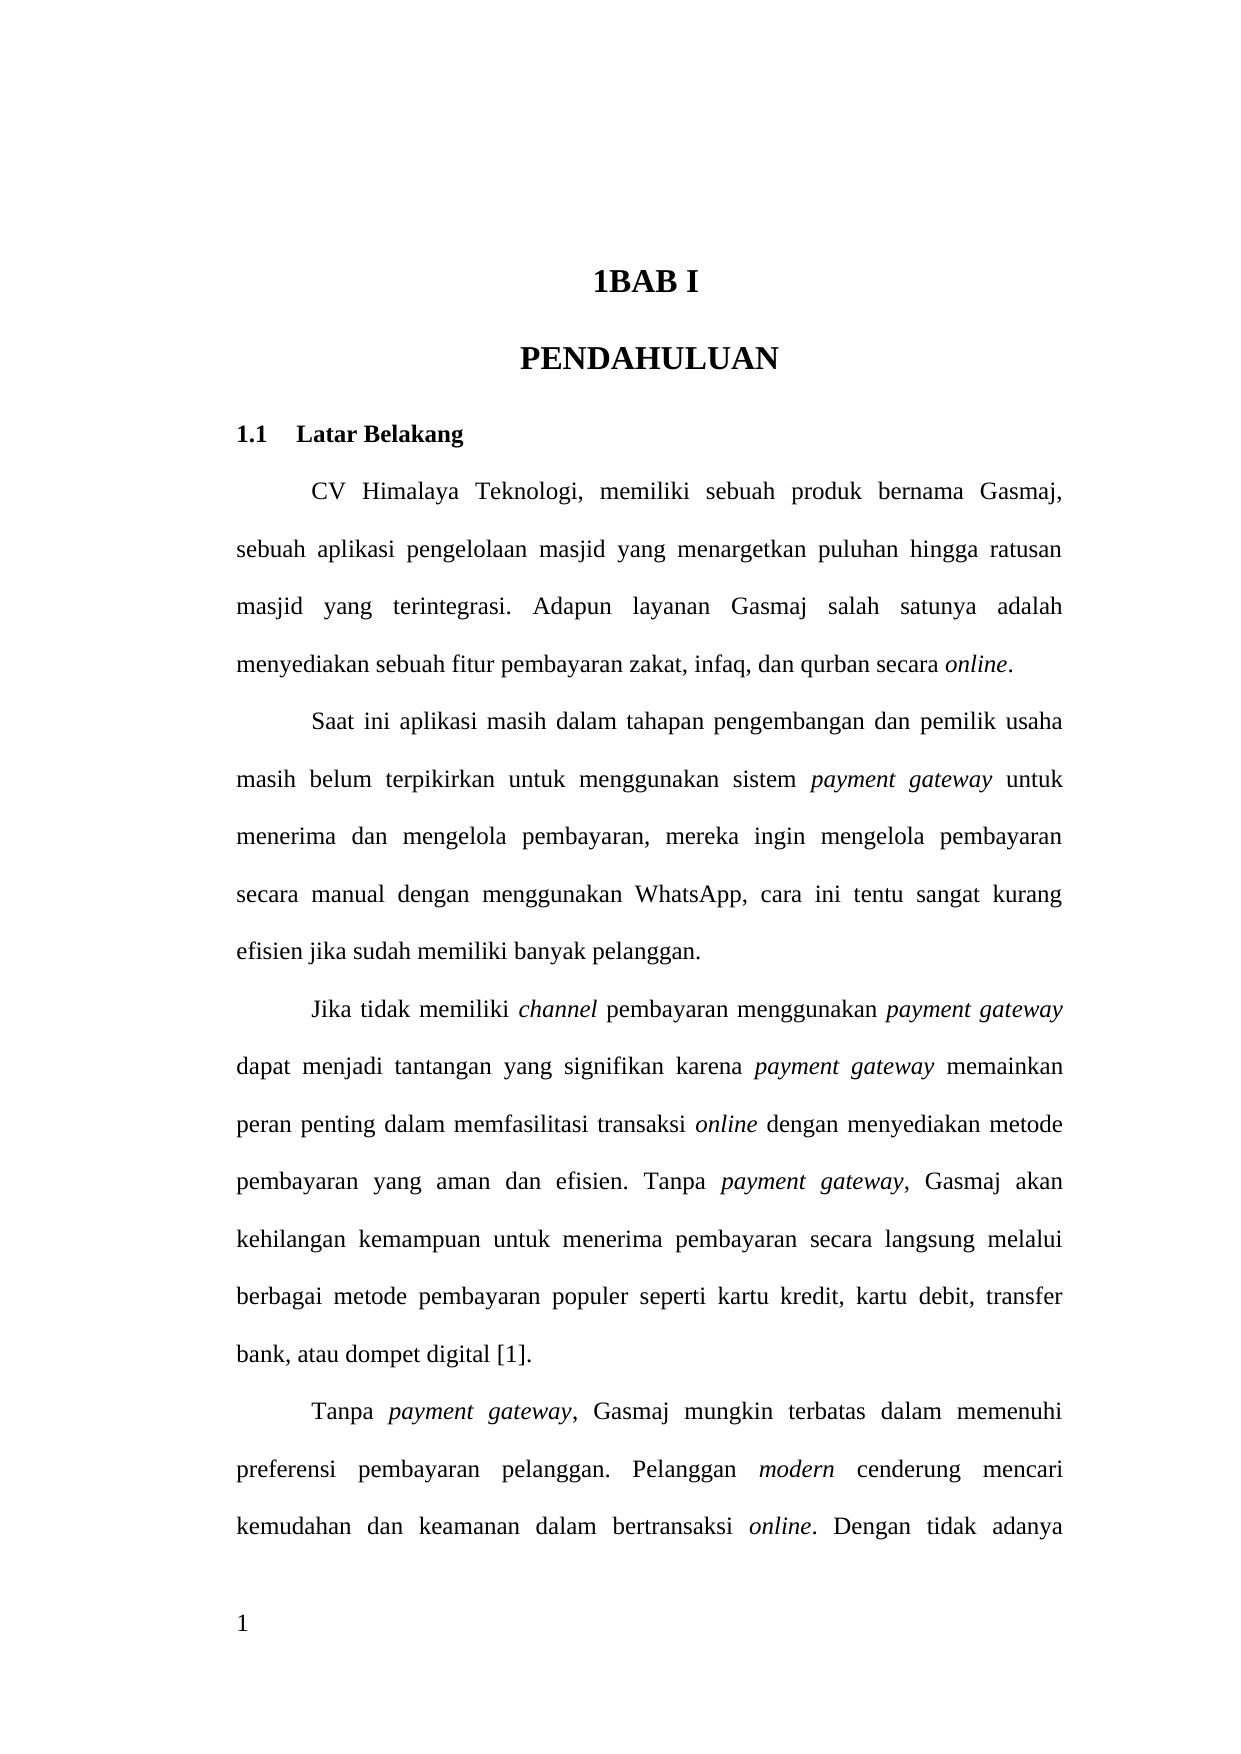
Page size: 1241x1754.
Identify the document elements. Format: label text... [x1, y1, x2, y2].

text Saat ini aplikasi masih dalam tahapan pengembangan dan pemilik usaha masih belum terpikirkan untuk menggunakan sistem payment gateway untuk menerima dan mengelola pembayaran, mereka ingin mengelola pembayaran secara manual dengan menggunakan WhatsApp, cara ini tentu sangat kurang efisien jika sudah memiliki banyak pelanggan. [236, 706, 1063, 965]
text CV Himalaya Teknologi, memiliki sebuah produk bernama Gasmaj, sebuah aplikasi pengelolaan masjid yang menargetkan puluhan hingga ratusan masjid yang terintegrasi. Adapun layanan Gasmaj salah satunya adalah menyediakan sebuah fitur pembayaran zakat, infaq, dan qurban secara online. [236, 476, 1063, 677]
subtitle BAB I PENDAHULUAN [236, 261, 1063, 376]
subtitle Latar Belakang [236, 419, 1063, 447]
text Jika tidak memiliki channel pembayaran menggunakan payment gateway dapat menjadi tantangan yang signifikan karena payment gateway memainkan peran penting dalam memfasilitasi transaksi online dengan menyediakan metode pembayaran yang aman dan efisien. Tanpa payment gateway, Gasmaj akan kehilangan kemampuan untuk menerima pembayaran secara langsung melalui berbagai metode pembayaran populer seperti kartu kredit, kartu debit, transfer bank, atau dompet digital . [236, 994, 1063, 1367]
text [236, 1396, 1063, 1540]
